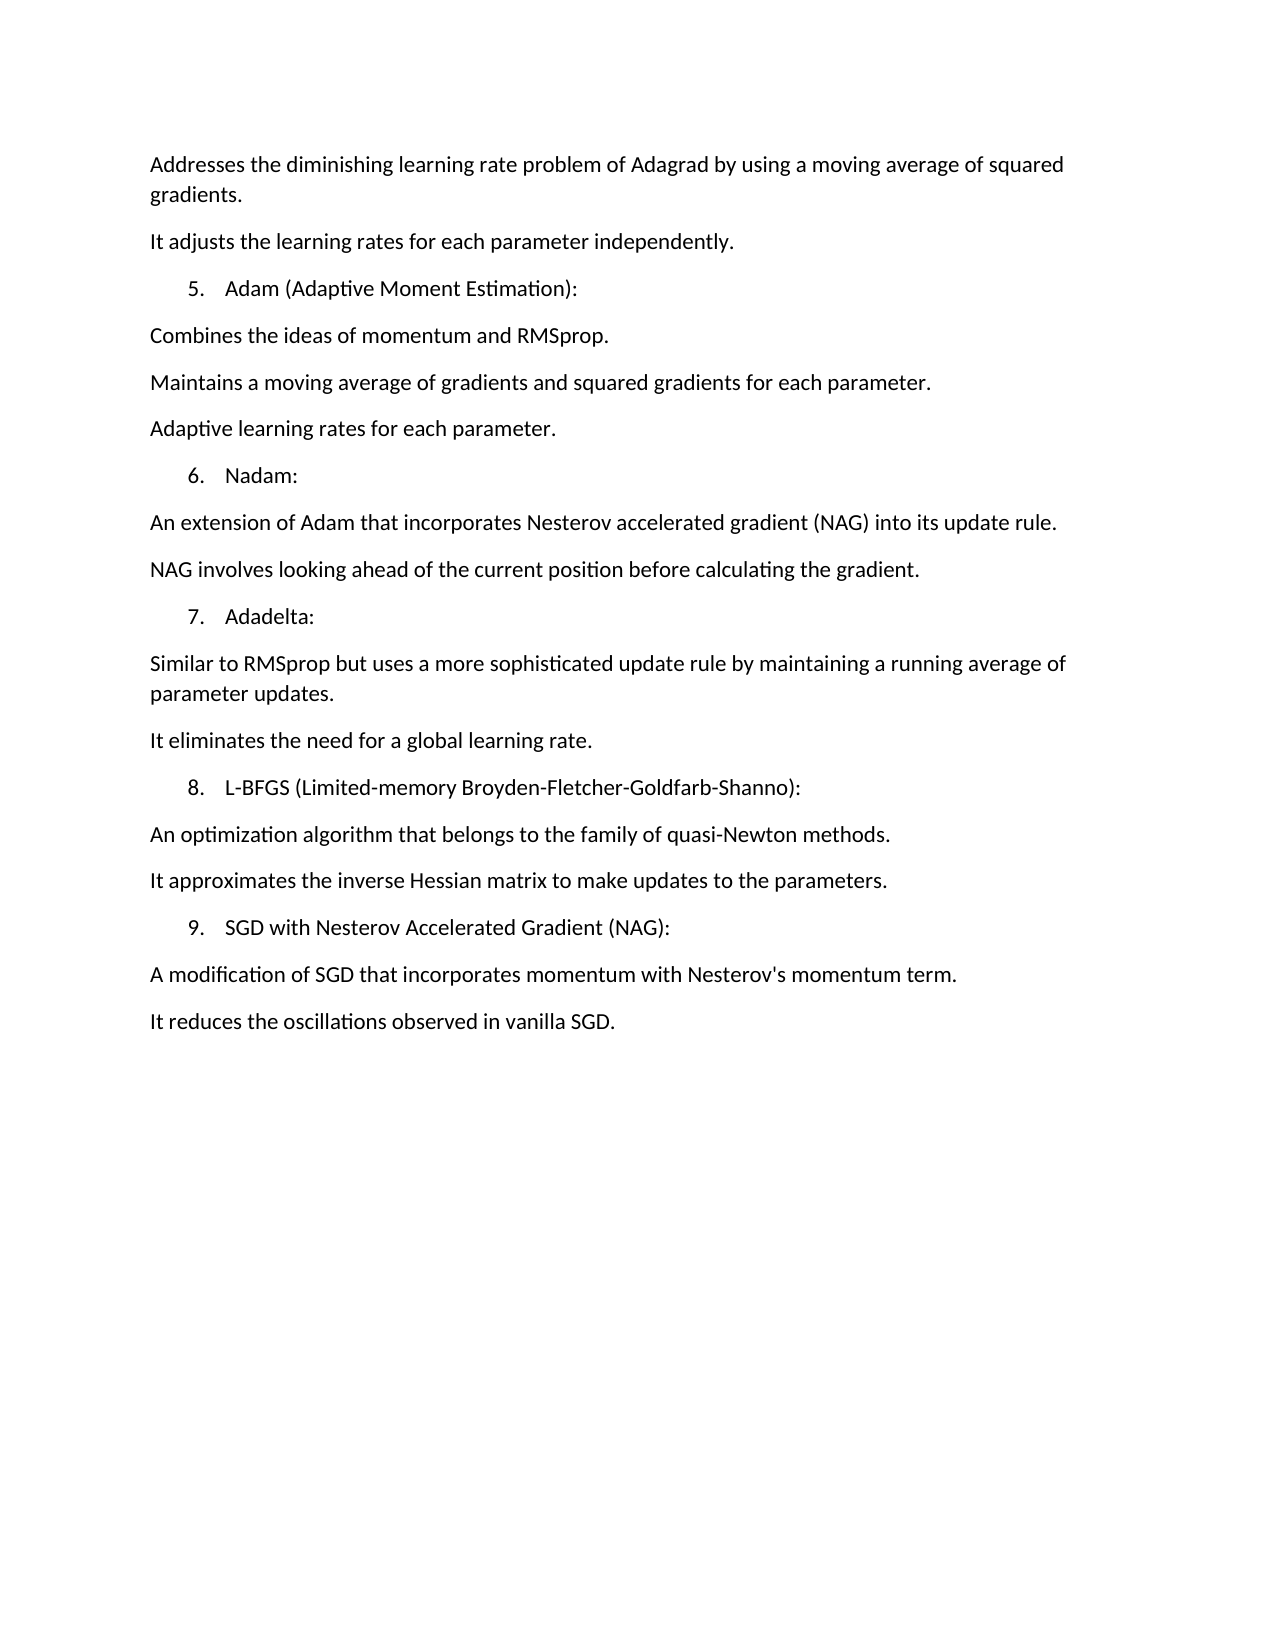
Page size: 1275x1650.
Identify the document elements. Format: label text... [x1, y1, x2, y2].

text It reduces the oscillations observed in vanilla SGD. [150, 1007, 1125, 1035]
text An extension of Adam that incorporates Nesterov accelerated gradient (NAG) into its update rule. [150, 508, 1125, 536]
text An optimization algorithm that belongs to the family of quasi-Newton methods. [150, 820, 1125, 848]
list Adadelta: [187, 602, 1125, 630]
text It adjusts the learning rates for each parameter independently. [150, 227, 1125, 255]
text NAG involves looking ahead of the current position before calculating the gradient. [150, 555, 1125, 583]
list Nadam: [187, 461, 1125, 489]
text Addresses the diminishing learning rate problem of Adagrad by using a moving average of squared gradients. [150, 150, 1125, 208]
list SGD with Nesterov Accelerated Gradient (NAG): [187, 913, 1125, 942]
text Maintains a moving average of gradients and squared gradients for each parameter. [150, 368, 1125, 396]
text Adaptive learning rates for each parameter. [150, 414, 1125, 443]
text Similar to RMSprop but uses a more sophisticated update rule by maintaining a running average of parameter updates. [150, 649, 1125, 707]
text It eliminates the need for a global learning rate. [150, 726, 1125, 754]
text Combines the ideas of momentum and RMSprop. [150, 321, 1125, 349]
text A modification of SGD that incorporates momentum with Nesterov's momentum term. [150, 960, 1125, 988]
text It approximates the inverse Hessian matrix to make updates to the parameters. [150, 867, 1125, 895]
list Adam (Adaptive Moment Estimation): [187, 274, 1125, 302]
list L-BFGS (Limited-memory Broyden-Fletcher-Goldfarb-Shanno): [187, 773, 1125, 801]
